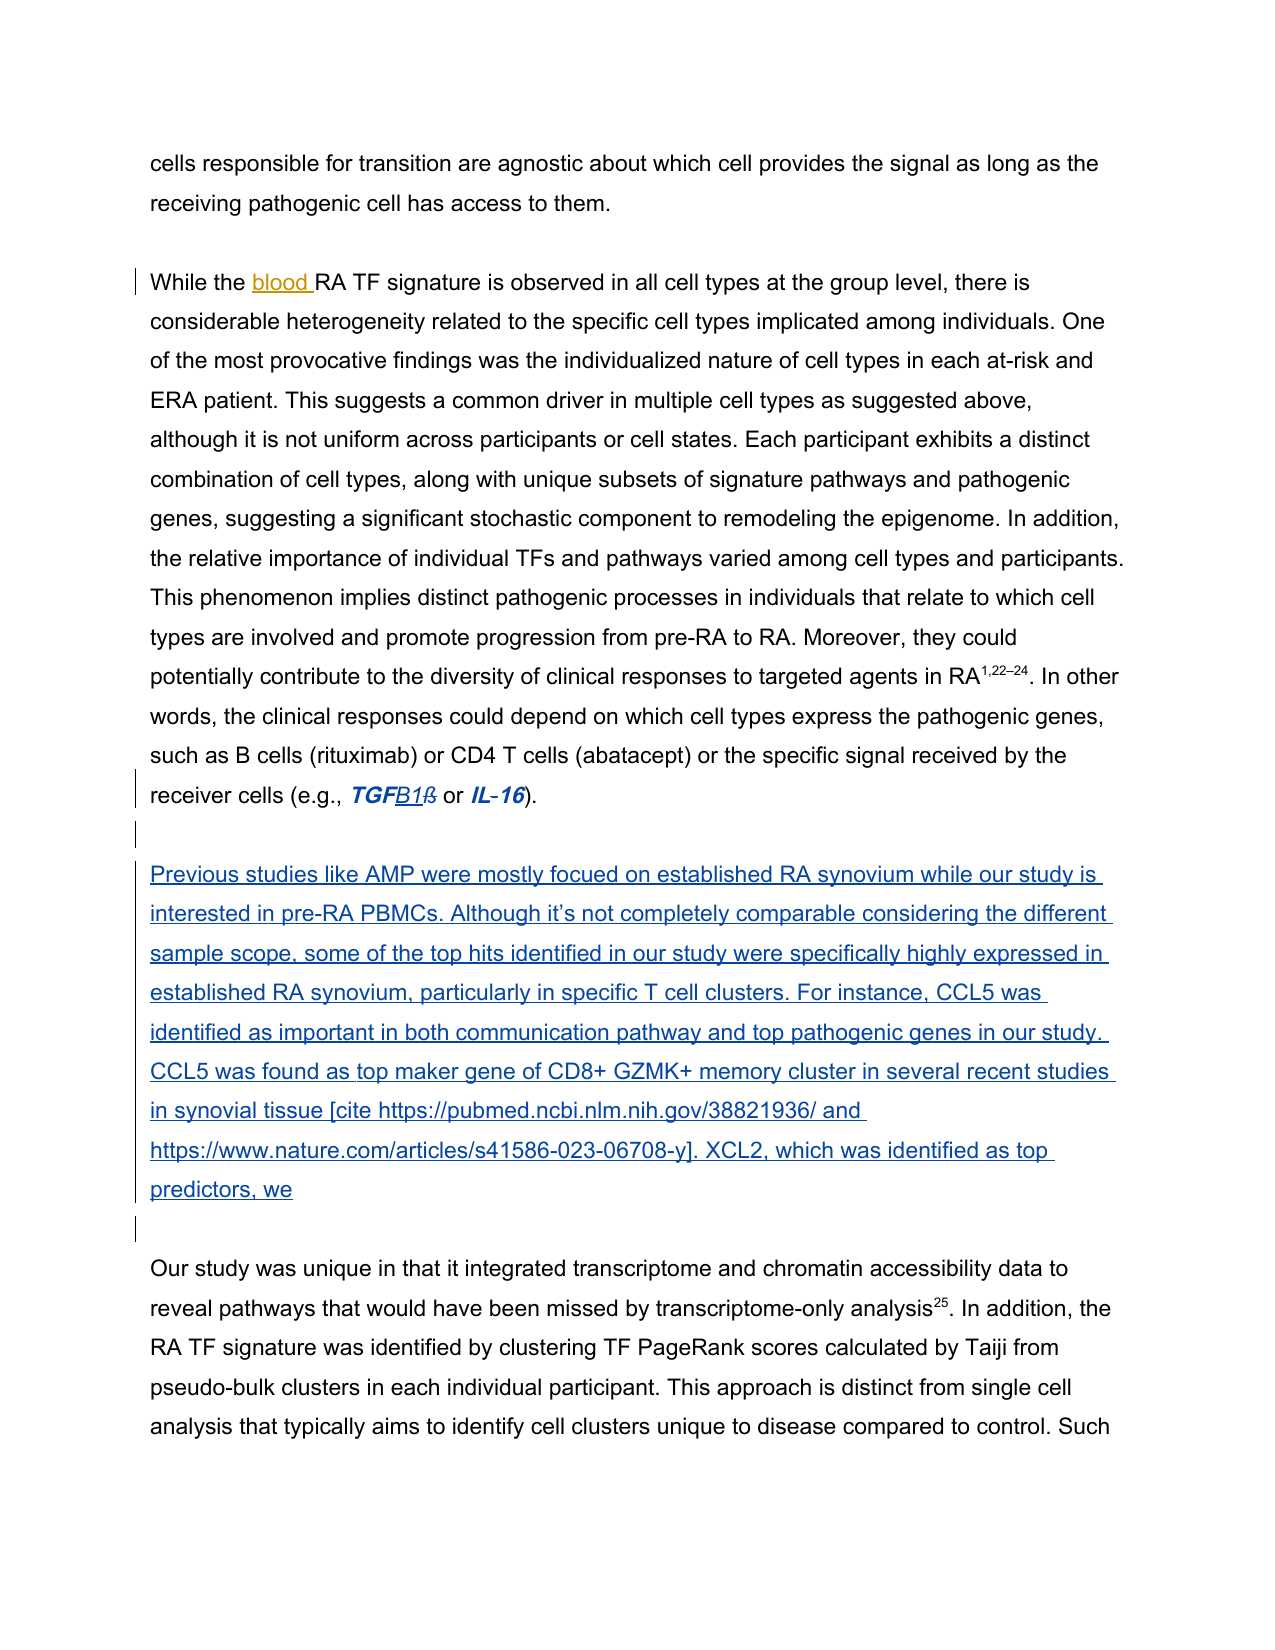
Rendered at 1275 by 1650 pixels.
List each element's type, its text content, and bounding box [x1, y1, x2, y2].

text While the RA TF signature is observed in all cell types at the group level, there is considerable heterogeneity related to the specific cell types implicated among individuals. One of the most provocative findings was the individualized nature of cell types in each at-risk and ERA patient. This suggests a common driver in multiple cell types as suggested above, although it is not uniform across participants or cell states. Each participant exhibits a distinct combination of cell types, along with unique subsets of signature pathways and pathogenic genes, suggesting a significant stochastic component to remodeling the epigenome. In addition, the relative importance of individual TFs and pathways varied among cell types and participants. This phenomenon implies distinct pathogenic processes in individuals that relate to which cell types are involved and promote progression from pre-RA to RA. Moreover, they could potentially contribute to the diversity of clinical responses to targeted agents in RA1,22–24. In other words, the clinical responses could depend on which cell types express the pathogenic genes, such as B cells (rituximab) or CD4 T cells (abatacept) or the specific signal received by the receiver cells (e.g., TGF or IL16). [150, 268, 1125, 808]
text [150, 150, 1125, 216]
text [150, 1255, 1125, 1440]
